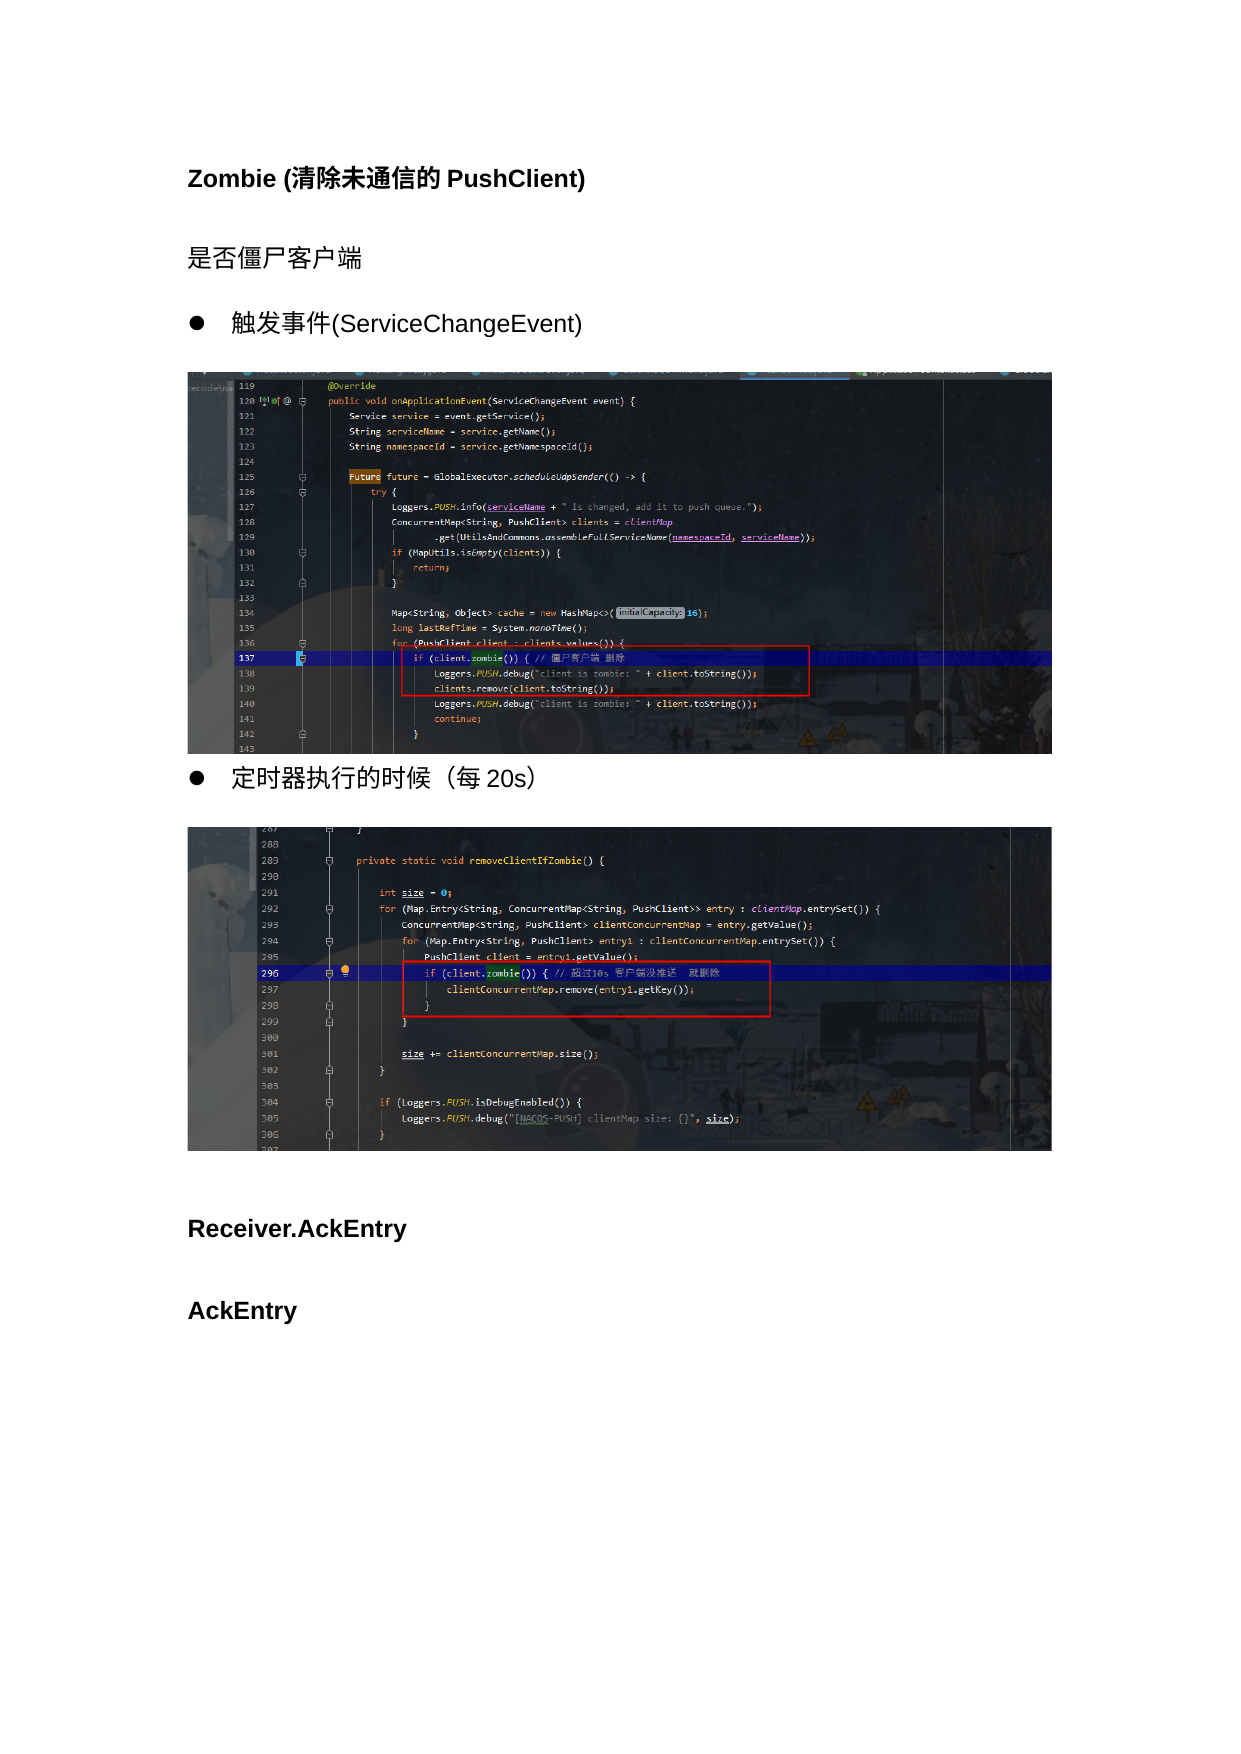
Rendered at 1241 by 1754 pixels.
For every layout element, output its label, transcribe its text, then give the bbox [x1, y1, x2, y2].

picture [187, 372, 1052, 754]
list 定时器执行的时候（每20s） [187, 762, 1053, 795]
subtitle Receiver.AckEntry [187, 1212, 1053, 1244]
subtitle AckEntry [187, 1294, 1053, 1327]
picture [187, 827, 1052, 1151]
text 是否僵尸客户端 [187, 242, 1053, 275]
list 触发事件(ServiceChangeEvent) [187, 307, 1053, 340]
subtitle Zombie (清除未通信的PushClient) [187, 162, 1053, 194]
